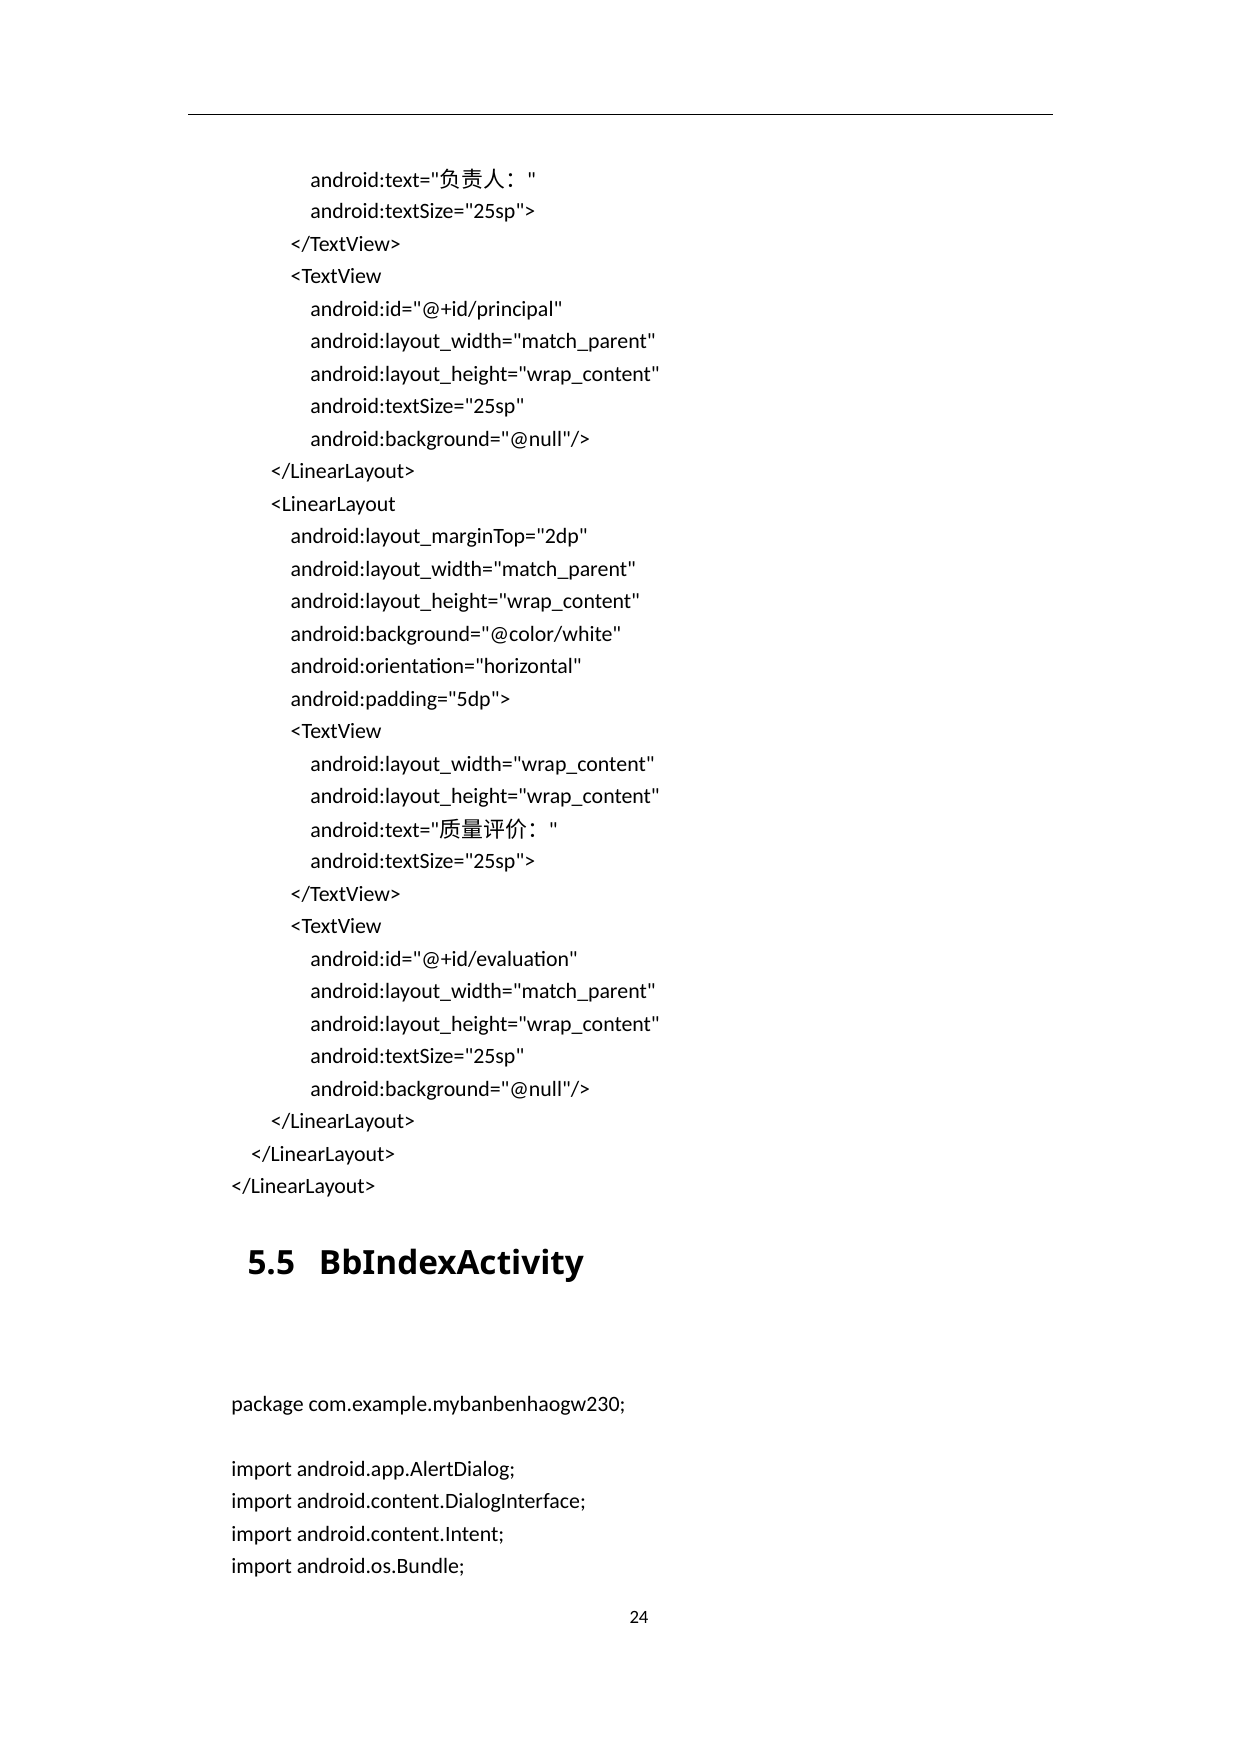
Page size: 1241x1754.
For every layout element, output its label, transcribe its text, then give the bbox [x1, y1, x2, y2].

text android:textSize="25sp"> [187, 194, 1053, 227]
text android:id="@+id/principal" [187, 292, 1053, 324]
text package com.example.mybanbenhaogw230; [187, 1387, 1053, 1419]
text import android.app.AlertDialog; [187, 1452, 1053, 1484]
text android:layout_height="wrap_content" [187, 584, 1053, 617]
text android:layout_width="match_parent" [187, 324, 1053, 357]
text import android.content.Intent; [187, 1517, 1053, 1549]
text android:orientation="horizontal" [187, 649, 1053, 682]
text android:layout_height="wrap_content" [187, 357, 1053, 389]
text </LinearLayout> [187, 1104, 1053, 1137]
text </LinearLayout> [187, 1169, 1053, 1202]
text </TextView> [187, 227, 1053, 259]
text <LinearLayout [187, 487, 1053, 519]
text <TextView [187, 909, 1053, 942]
text android:textSize="25sp"> [187, 844, 1053, 877]
text android:layout_height="wrap_content" [187, 779, 1053, 812]
text android:layout_width="wrap_content" [187, 747, 1053, 779]
text import android.content.DialogInterface; [187, 1484, 1053, 1517]
text android:layout_width="match_parent" [187, 552, 1053, 584]
text android:text="质量评价：" [187, 812, 1053, 844]
text android:layout_marginTop="2dp" [187, 519, 1053, 552]
text android:background="@null"/> [187, 1072, 1053, 1104]
text android:layout_height="wrap_content" [187, 1007, 1053, 1039]
text android:background="@color/white" [187, 617, 1053, 649]
text android:text="负责人：" [187, 162, 1053, 194]
text android:textSize="25sp" [187, 1039, 1053, 1072]
text </LinearLayout> [187, 1137, 1053, 1169]
text android:background="@null"/> [187, 422, 1053, 454]
text android:textSize="25sp" [187, 389, 1053, 422]
text </TextView> [187, 877, 1053, 909]
text android:padding="5dp"> [187, 682, 1053, 714]
text android:id="@+id/evaluation" [187, 942, 1053, 974]
text <TextView [187, 259, 1053, 292]
text import android.os.Bundle; [187, 1549, 1053, 1582]
text </LinearLayout> [187, 454, 1053, 487]
text <TextView [187, 714, 1053, 747]
subtitle BbIndexActivity [247, 1229, 1053, 1294]
text android:layout_width="match_parent" [187, 974, 1053, 1007]
